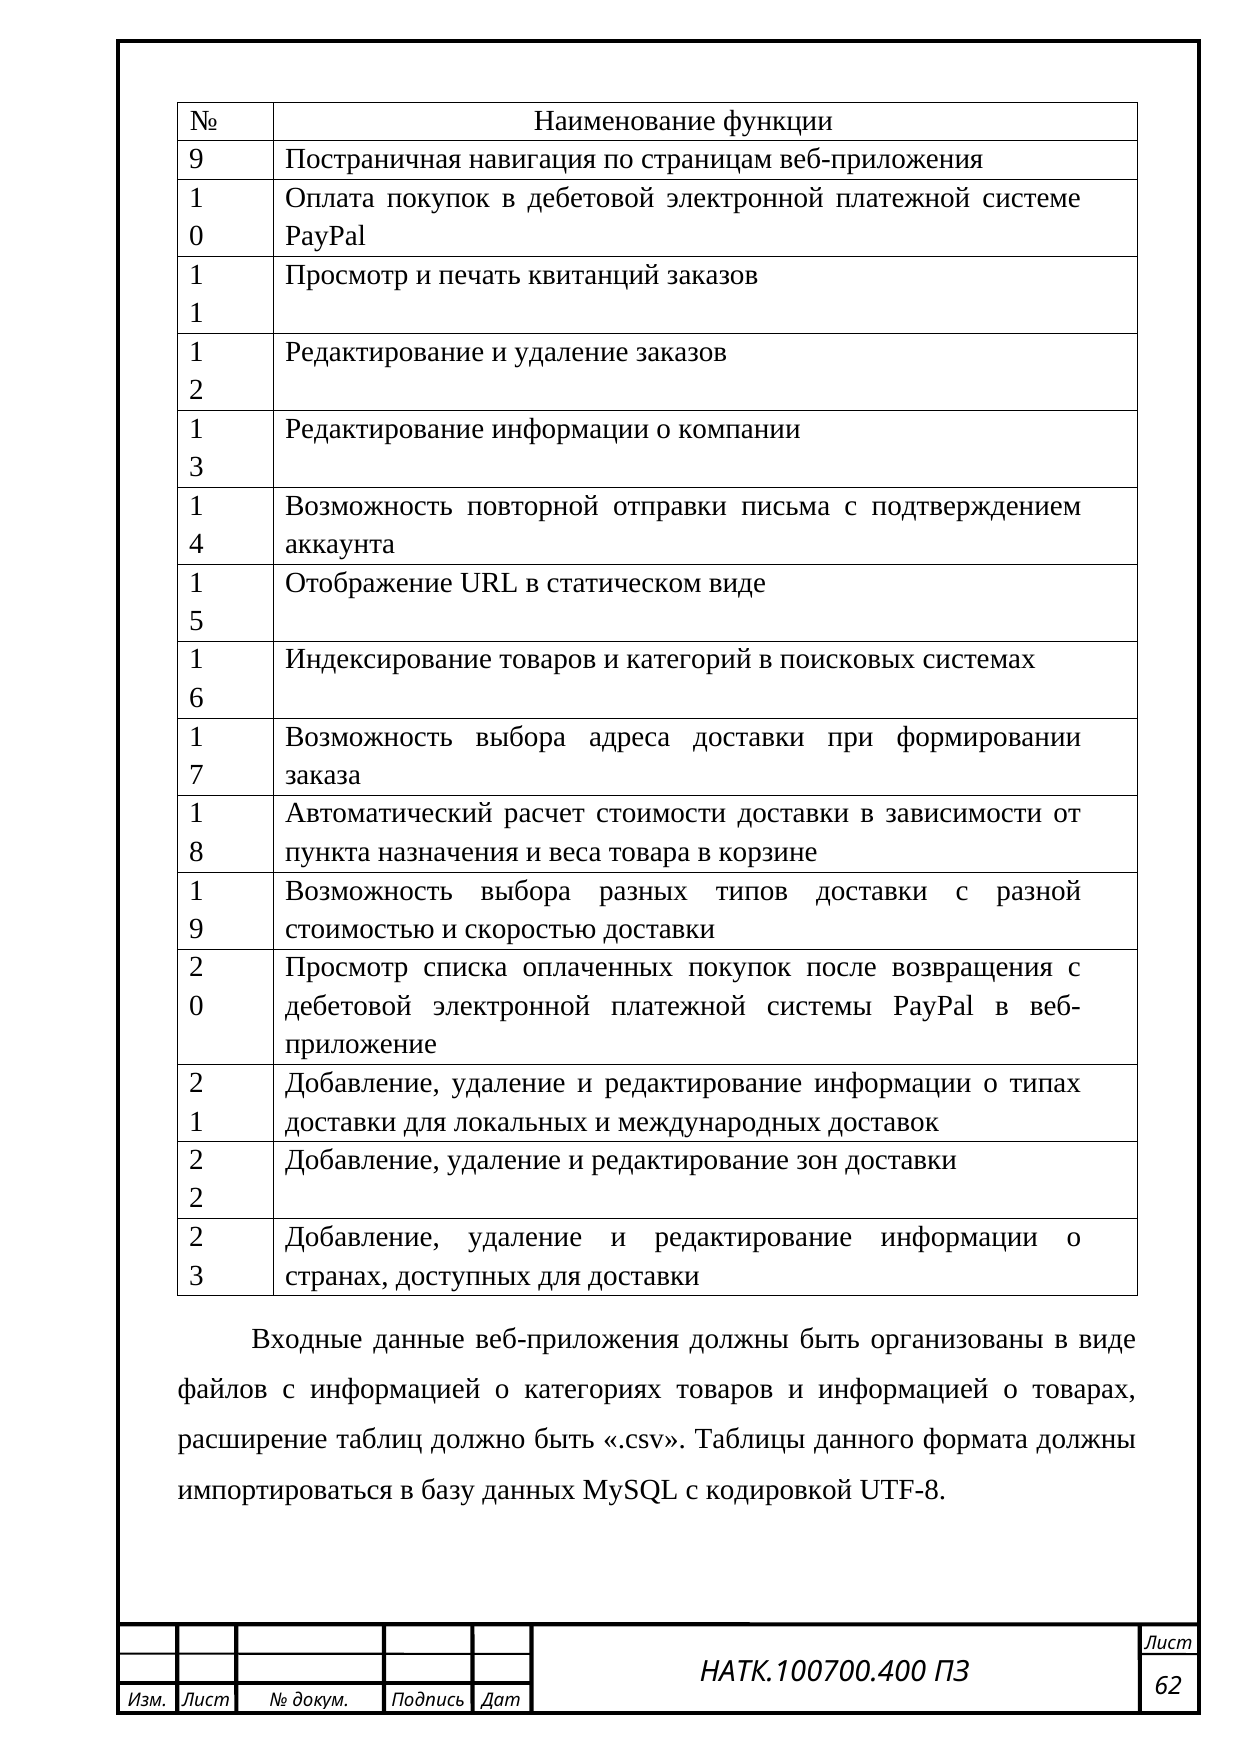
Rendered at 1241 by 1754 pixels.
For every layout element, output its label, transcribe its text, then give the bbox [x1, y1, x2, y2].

table_cell 16 [178, 642, 273, 718]
table_cell Постраничная навигация по страницам веб-приложения [274, 141, 1137, 179]
table_cell Добавление, удаление и редактирование зон доставки [274, 1142, 1137, 1218]
table_cell 14 [178, 488, 273, 564]
table_cell 9 [178, 141, 273, 179]
table_cell 17 [178, 719, 273, 794]
table_cell 21 [178, 1065, 273, 1141]
table_cell Добавление, удаление и редактирование информации о типах доставки для локальных и международных доставок [274, 1065, 1137, 1141]
table_cell Просмотр списка оплаченных покупок после возвращения с дебетовой электронной платежной системы PayPal в веб-приложение [274, 950, 1137, 1064]
table_cell Возможность выбора разных типов доставки с разной стоимостью и скоростью доставки [274, 873, 1137, 948]
table_header Наименование функции [274, 103, 1137, 140]
table_cell Возможность выбора адреса доставки при формировании заказа [274, 719, 1137, 794]
table_cell Возможность повторной отправки письма с подтверждением аккаунта [274, 488, 1137, 564]
table_cell Индексирование товаров и категорий в поисковых системах [274, 642, 1137, 718]
table_cell 15 [178, 565, 273, 641]
table_cell Отображение URL в статическом виде [274, 565, 1137, 641]
table_cell Оплата покупок в дебетовой электронной платежной системе PayPal [274, 180, 1137, 256]
table_cell 13 [178, 411, 273, 487]
table_cell Редактирование и удаление заказов [274, 334, 1137, 410]
table_cell 23 [178, 1219, 273, 1295]
table_cell Просмотр и печать квитанций заказов [274, 257, 1137, 333]
table_cell Автоматический расчет стоимости доставки в зависимости от пункта назначения и веса товара в корзине [274, 796, 1137, 872]
table_cell Редактирование информации о компании [274, 411, 1137, 487]
table_cell 19 [178, 873, 273, 948]
text Входные данные веб-приложения должны быть организованы в виде файлов с информацией о категориях товаров и информацией о товарах, расширение таблиц должно быть «.csv». Таблицы данного формата должны импортироваться в базу данных MySQL с кодировкой UTF-8. [177, 1321, 1137, 1506]
table_cell 20 [178, 950, 273, 1064]
table_header № [178, 103, 273, 140]
table_cell 12 [178, 334, 273, 410]
table_cell 18 [178, 796, 273, 872]
table_cell 11 [178, 257, 273, 333]
table_cell 10 [178, 180, 273, 256]
table_cell Добавление, удаление и редактирование информации о странах, доступных для доставки [274, 1219, 1137, 1295]
table_cell 22 [178, 1142, 273, 1218]
